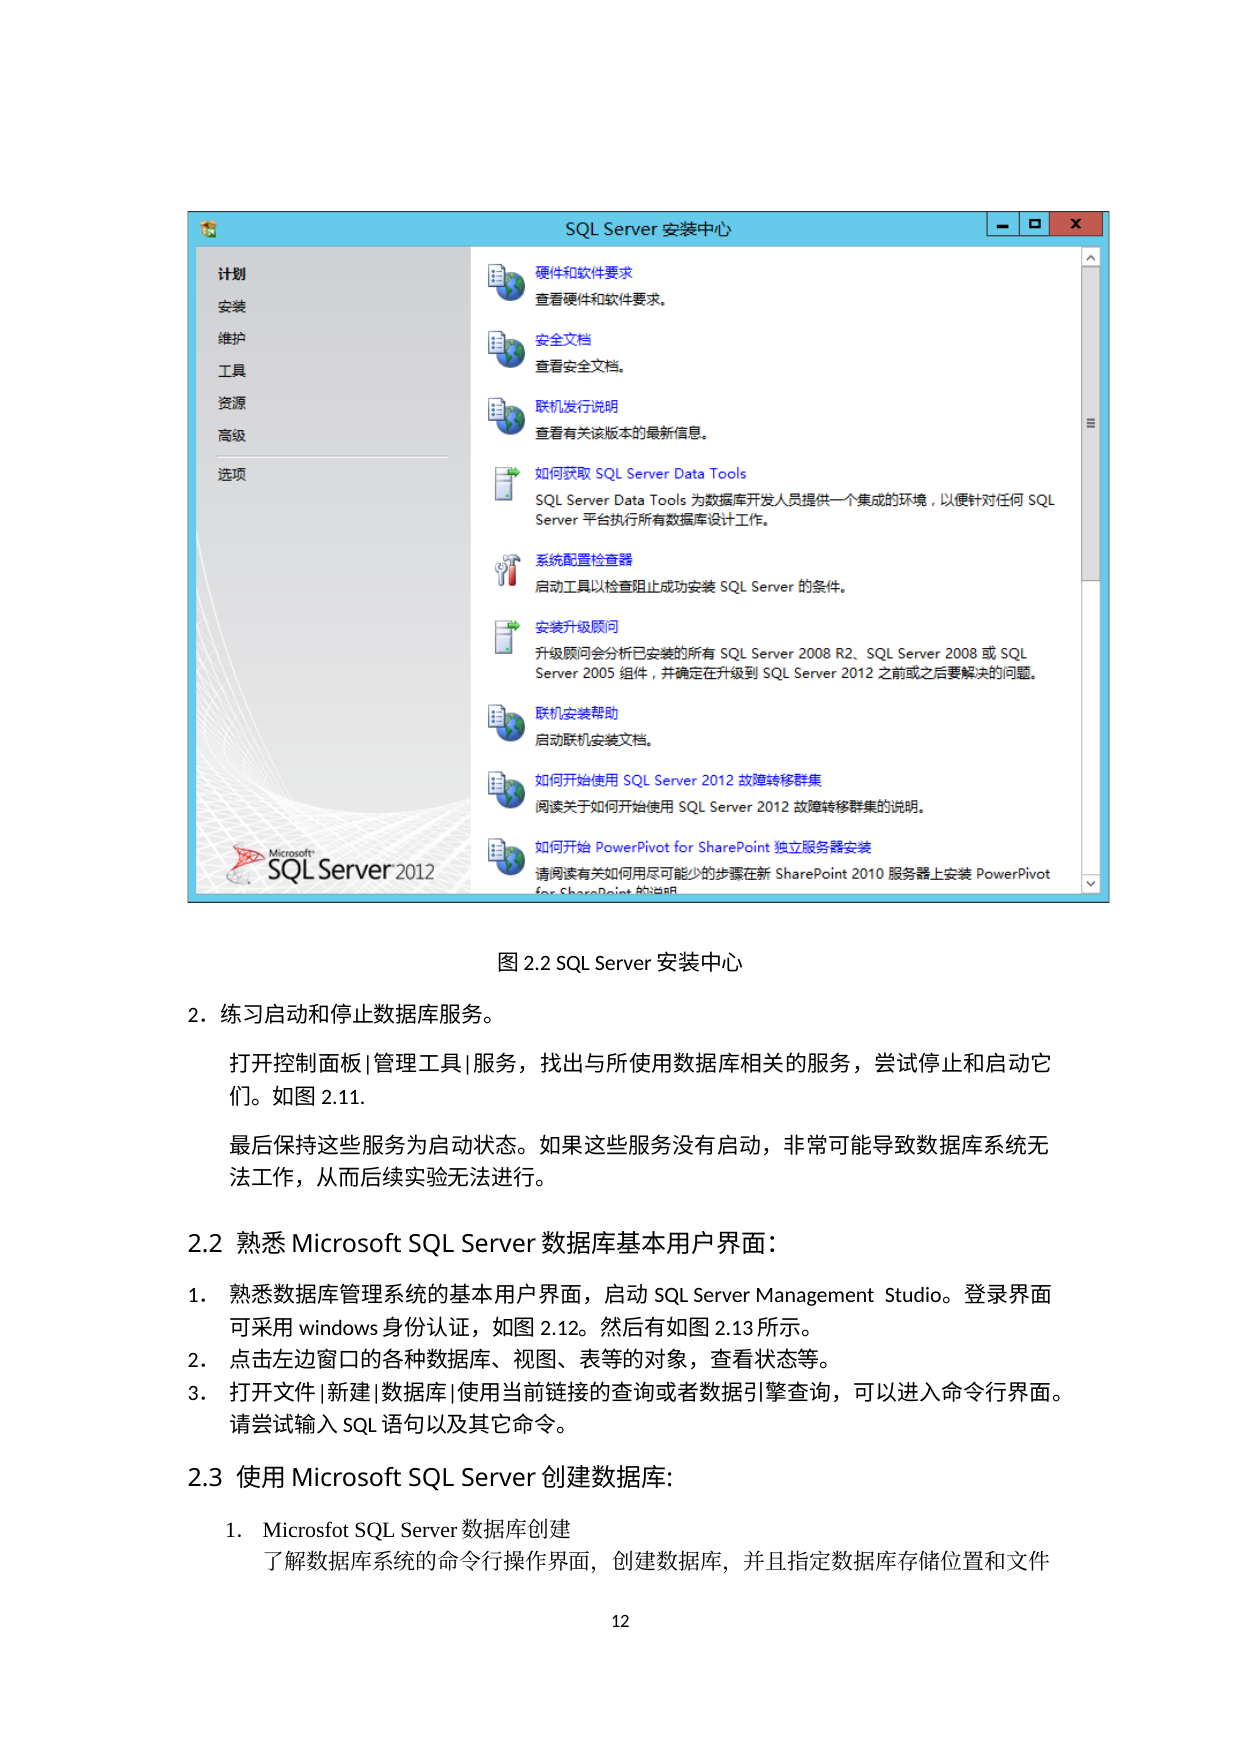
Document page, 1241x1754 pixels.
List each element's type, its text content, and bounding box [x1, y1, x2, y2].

list 打开文件|新建|数据库|使用当前链接的查询或者数据引擎查询，可以进入命令行界面。请尝试输入SQL语句以及其它命令。 [187, 1374, 1053, 1439]
list 点击左边窗口的各种数据库、视图、表等的对象，查看状态等。 [187, 1342, 1053, 1374]
list Microsfot SQL Server数据库创建 [225, 1511, 1053, 1544]
subtitle 2.3 使用Microsoft SQL Server创建数据库: [187, 1443, 1053, 1508]
text 最后保持这些服务为启动状态。如果这些服务没有启动，非常可能导致数据库系统无法工作，从而后续实验无法进行。 [229, 1127, 1053, 1192]
text 图2.2 SQL Server安装中心 [187, 945, 1053, 977]
text 打开控制面板|管理工具|服务，找出与所使用数据库相关的服务，尝试停止和启动它们。如图2.11. [229, 1046, 1053, 1111]
picture [187, 211, 1110, 903]
text 2．练习启动和停止数据库服务。 [187, 997, 1053, 1029]
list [262, 1544, 1053, 1576]
subtitle 2.2 熟悉Microsoft SQL Server数据库基本用户界面： [187, 1209, 1053, 1274]
list 熟悉数据库管理系统的基本用户界面，启动SQL Server Management Studio。登录界面可采用windows身份认证，如图2.12。然后有如图2.13所示。 [187, 1277, 1053, 1342]
